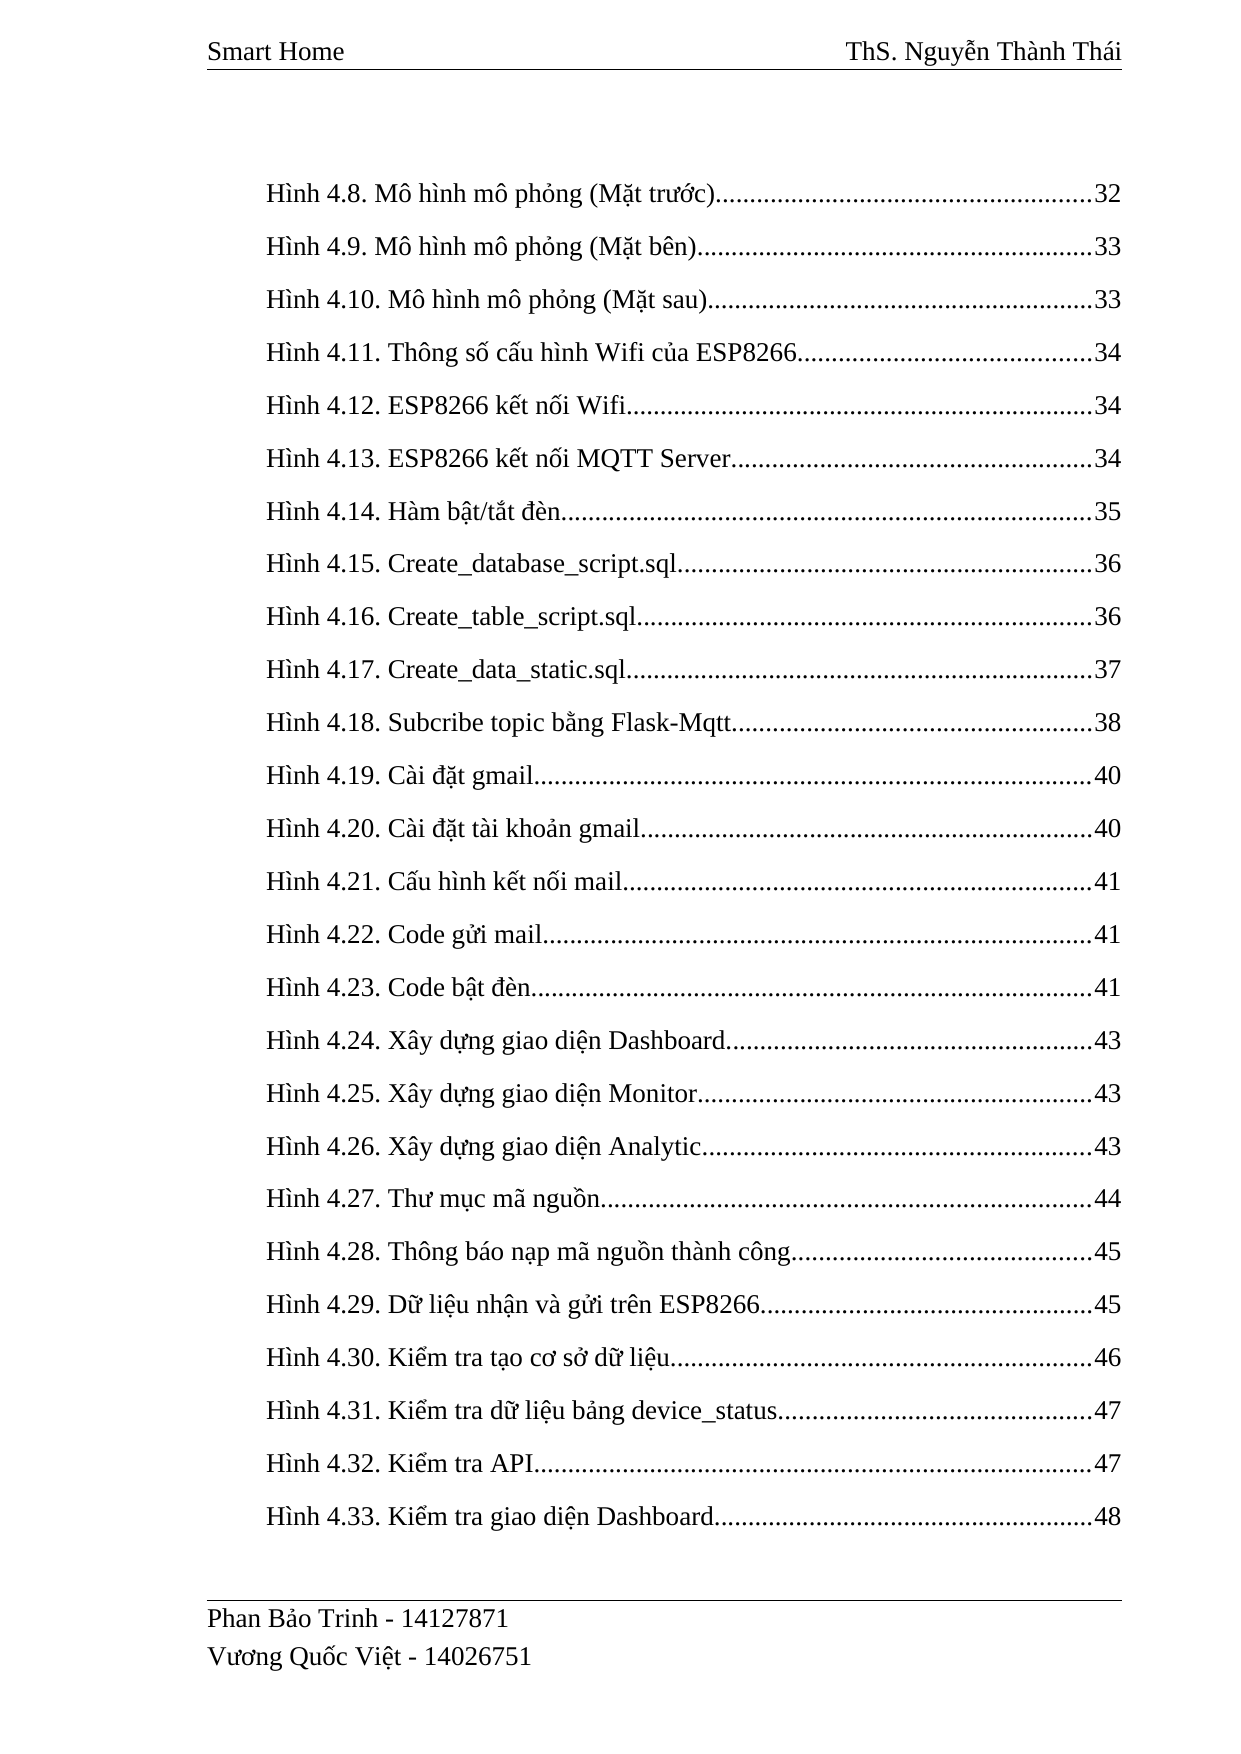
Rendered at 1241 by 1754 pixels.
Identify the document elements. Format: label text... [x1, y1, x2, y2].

text Hình 4.27. Thư mục mã nguồn. 44 [207, 1183, 1122, 1214]
text Hình 4.9. Mô hình mô phỏng (Mặt bên). 33 [207, 230, 1122, 261]
text Hình 4.17. Create_data_static.sql. 37 [207, 653, 1122, 684]
text Hình 4.32. Kiểm tra API. 47 [207, 1447, 1122, 1478]
text Hình 4.12. ESP8266 kết nối Wifi. 34 [207, 389, 1122, 420]
text Hình 4.10. Mô hình mô phỏng (Mặt sau). 33 [207, 283, 1122, 314]
text Hình 4.25. Xây dựng giao diện Monitor. 43 [207, 1077, 1122, 1108]
text Hình 4.16. Create_table_script.sql. 36 [207, 601, 1122, 632]
text Hình 4.31. Kiểm tra dữ liệu bảng device_status. 47 [207, 1394, 1122, 1425]
text Hình 4.13. ESP8266 kết nối MQTT Server. 34 [207, 442, 1122, 473]
text Hình 4.28. Thông báo nạp mã nguồn thành công. 45 [207, 1236, 1122, 1267]
text Hình 4.30. Kiểm tra tạo cơ sở dữ liệu. 46 [207, 1341, 1122, 1372]
text Hình 4.21. Cấu hình kết nối mail. 41 [207, 865, 1122, 896]
text Hình 4.11. Thông số cấu hình Wifi của ESP8266. 34 [207, 336, 1122, 367]
text Hình 4.23. Code bật đèn. 41 [207, 971, 1122, 1002]
text Hình 4.8. Mô hình mô phỏng (Mặt trước). 32 [207, 177, 1122, 208]
text Hình 4.15. Create_database_script.sql. 36 [207, 548, 1122, 579]
text Hình 4.26. Xây dựng giao diện Analytic. 43 [207, 1130, 1122, 1161]
text Hình 4.18. Subcribe topic bằng Flask-Mqtt. 38 [207, 706, 1122, 737]
text Hình 4.22. Code gửi mail. 41 [207, 918, 1122, 949]
text Hình 4.24. Xây dựng giao diện Dashboard. 43 [207, 1024, 1122, 1055]
text Hình 4.19. Cài đặt gmail. 40 [207, 759, 1122, 790]
text Hình 4.20. Cài đặt tài khoản gmail. 40 [207, 812, 1122, 843]
text Hình 4.33. Kiểm tra giao diện Dashboard. 48 [207, 1500, 1122, 1531]
text Hình 4.14. Hàm bật/tắt đèn. 35 [207, 495, 1122, 526]
text Hình 4.29. Dữ liệu nhận và gửi trên ESP8266. 45 [207, 1288, 1122, 1319]
